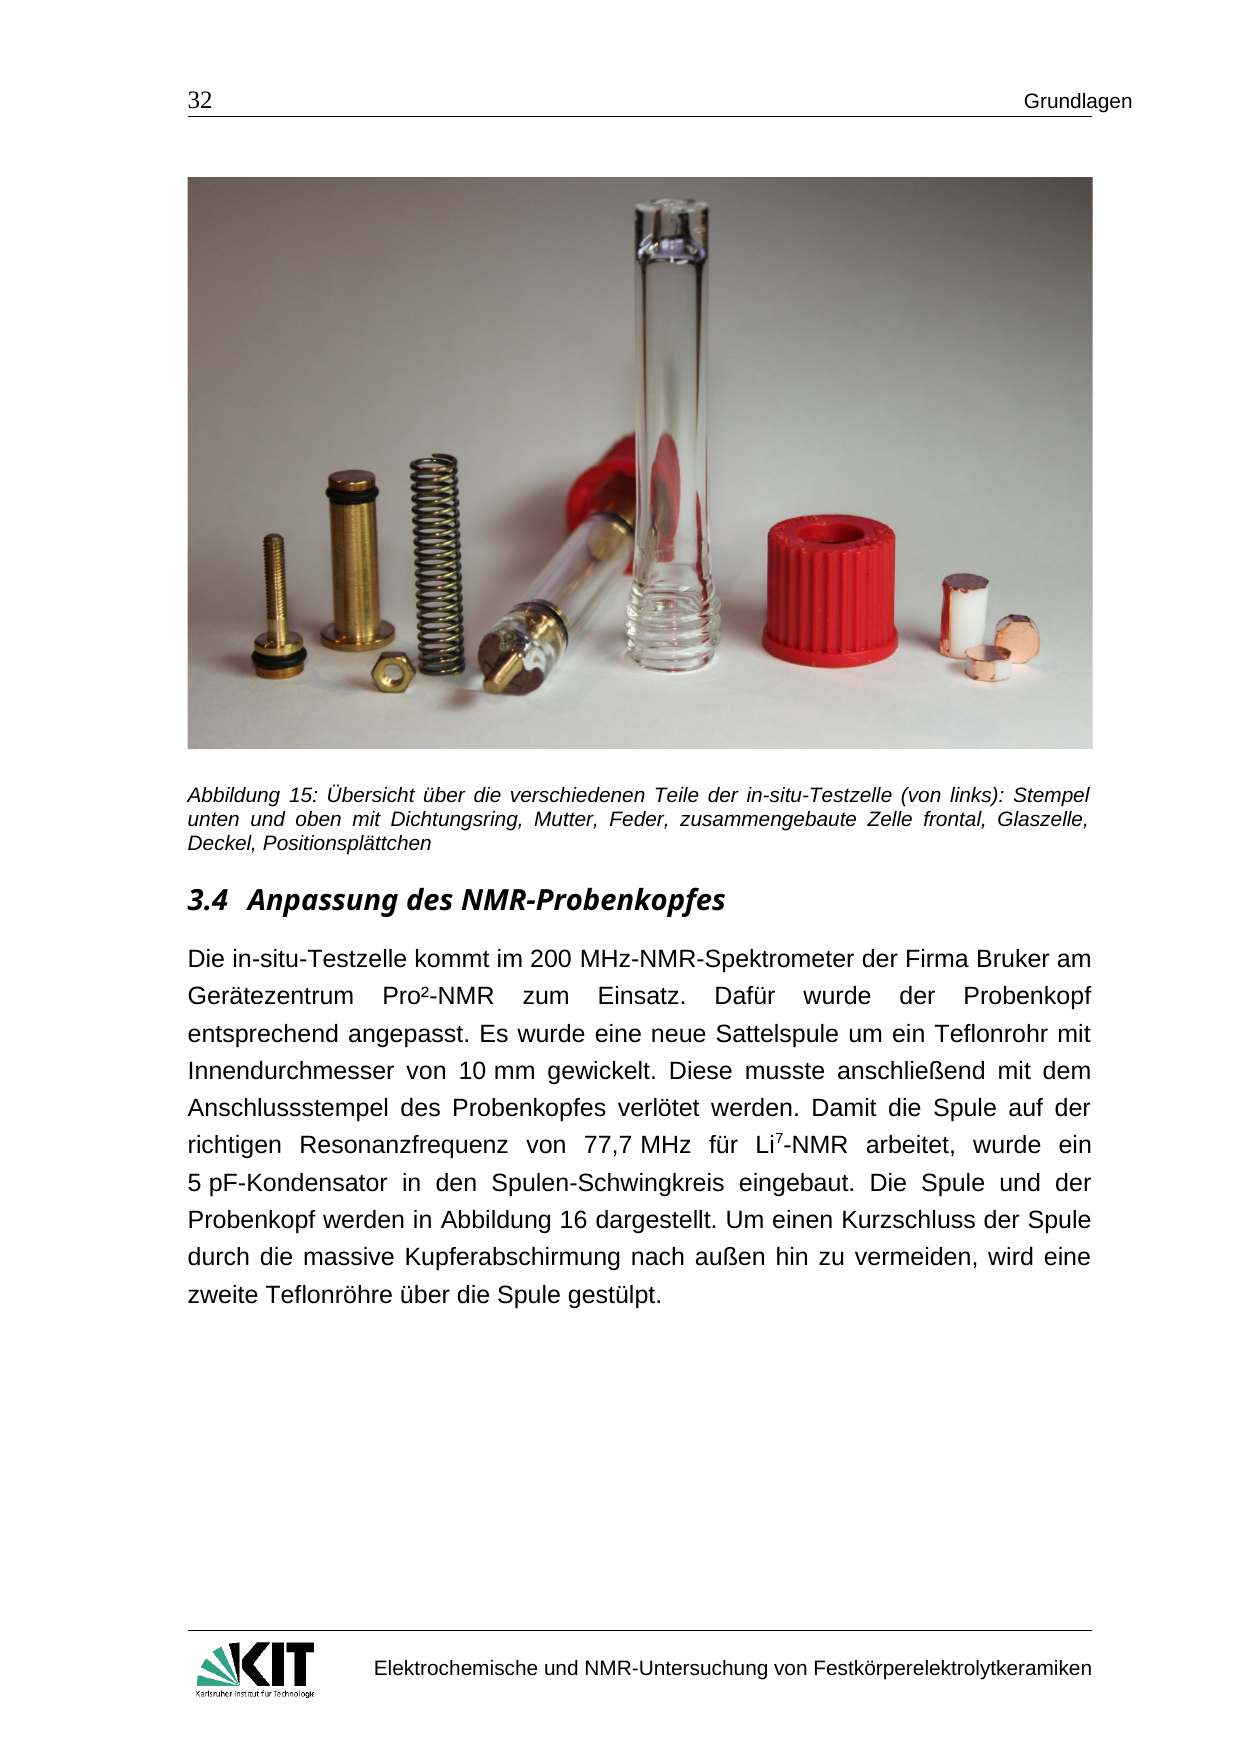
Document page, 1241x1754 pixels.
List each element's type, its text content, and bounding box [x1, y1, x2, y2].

text Die in-situ-Testzelle kommt im 200 MHz-NMR-Spektrometer der Firma Bruker am Gerätezentrum Pro²-NMR zum Einsatz. Dafür wurde der Probenkopf entsprechend angepasst. Es wurde eine neue Sattelspule um ein Teflonrohr mit Innendurchmesser von 10 mm gewickelt. Diese musste anschließend mit dem Anschlussstempel des Probenkopfes verlötet werden. Damit die Spule auf der richtigen Resonanzfrequenz von 77,7 MHz für Li7-NMR arbeitet, wurde ein 5 pF-Kondensator in den Spulen-Schwingkreis eingebaut. Die Spule und der Probenkopf werden in Abbildung 16 dargestellt. Um einen Kurzschluss der Spule durch die massive Kupferabschirmung nach außen hin zu vermeiden, wird eine zweite Teflonröhre über die Spule gestülpt. [187, 944, 1092, 1308]
picture [195, 1640, 314, 1697]
picture [187, 177, 1093, 749]
subtitle Anpassung des NMR-Probenkopfes [187, 879, 1092, 919]
